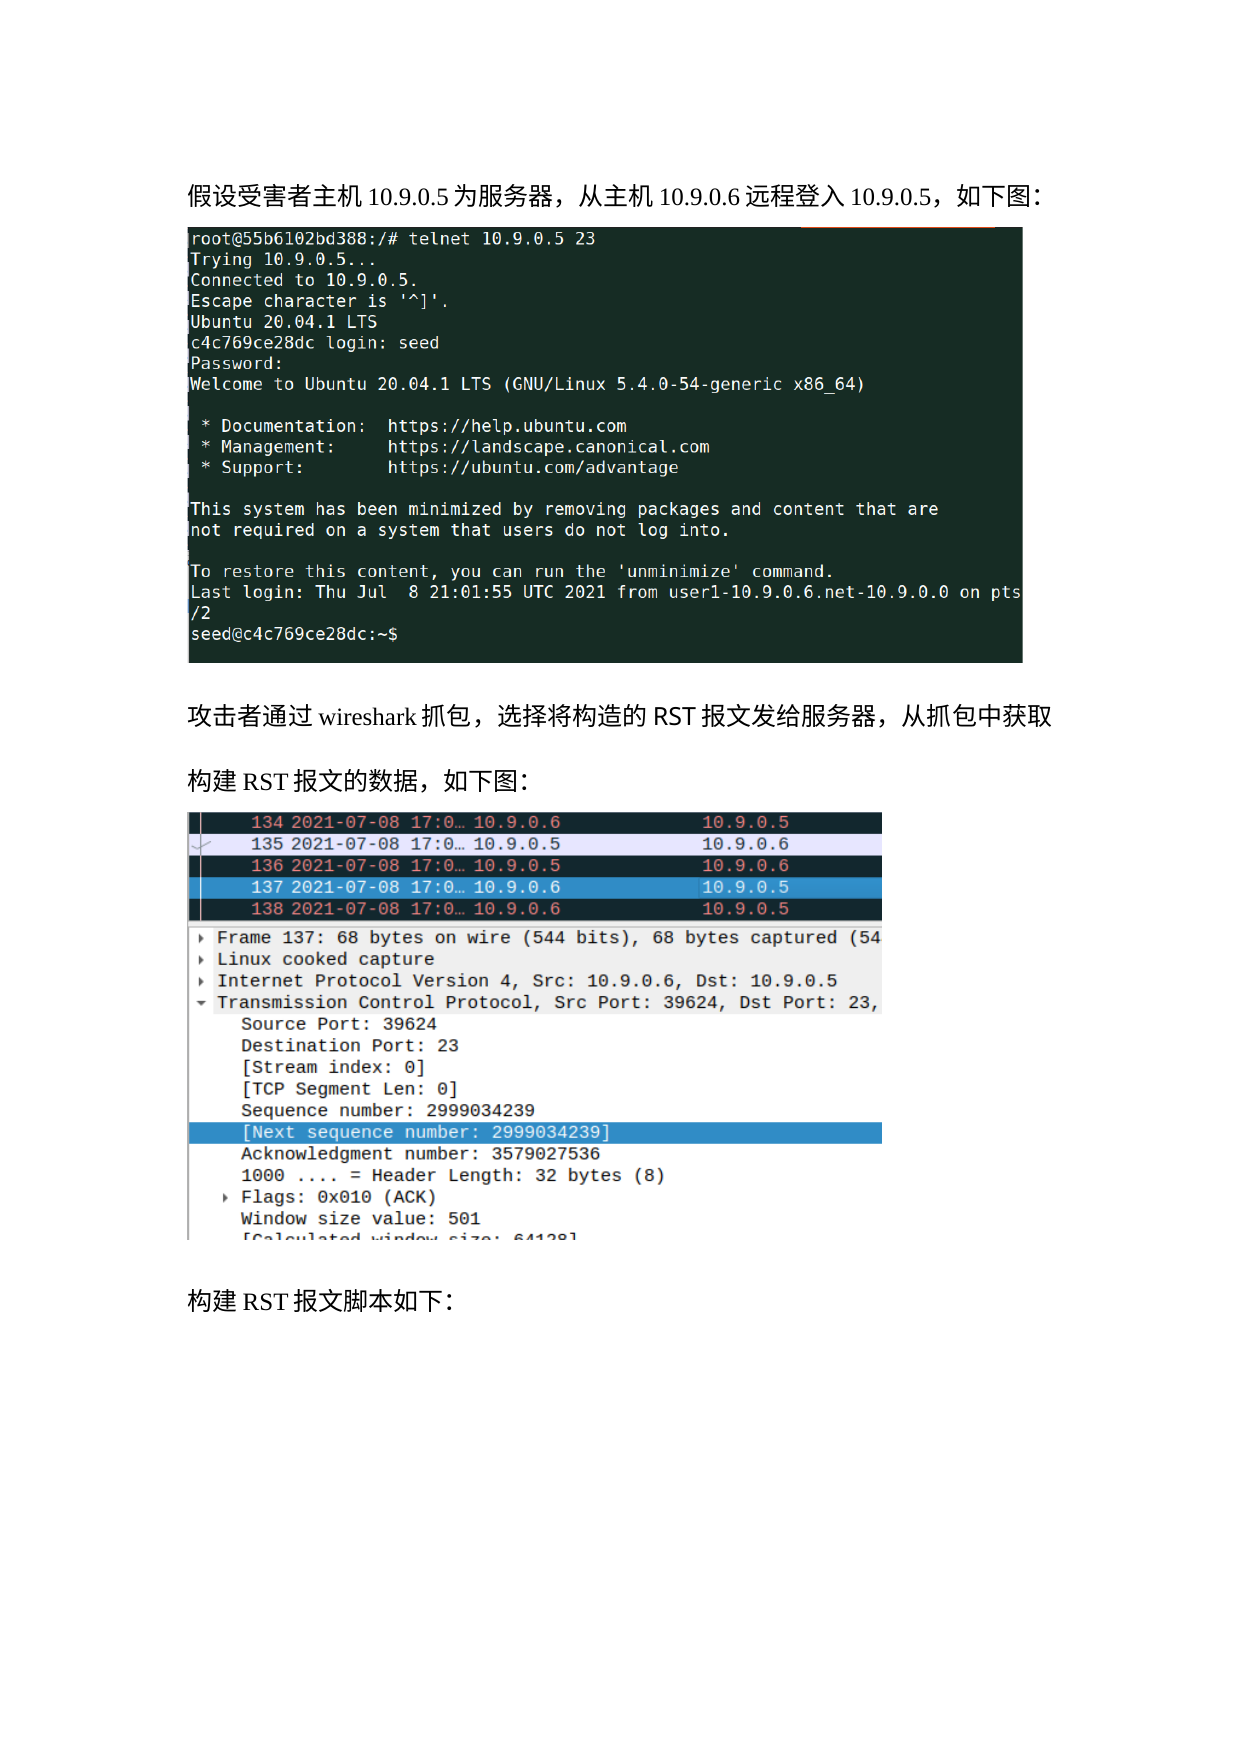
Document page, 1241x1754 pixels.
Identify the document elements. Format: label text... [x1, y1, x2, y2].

text 构建RST报文脚本如下： [187, 1267, 1053, 1332]
text 假设受害者主机10.9.0.5为服务器，从主机10.9.0.6远程登入10.9.0.5，如下图： [187, 162, 1053, 227]
text 攻击者通过wireshark抓包，选择将构造的RST报文发给服务器，从抓包中获取构建RST报文的数据，如下图： [187, 682, 1053, 812]
picture [187, 812, 882, 1240]
picture [187, 227, 1023, 663]
